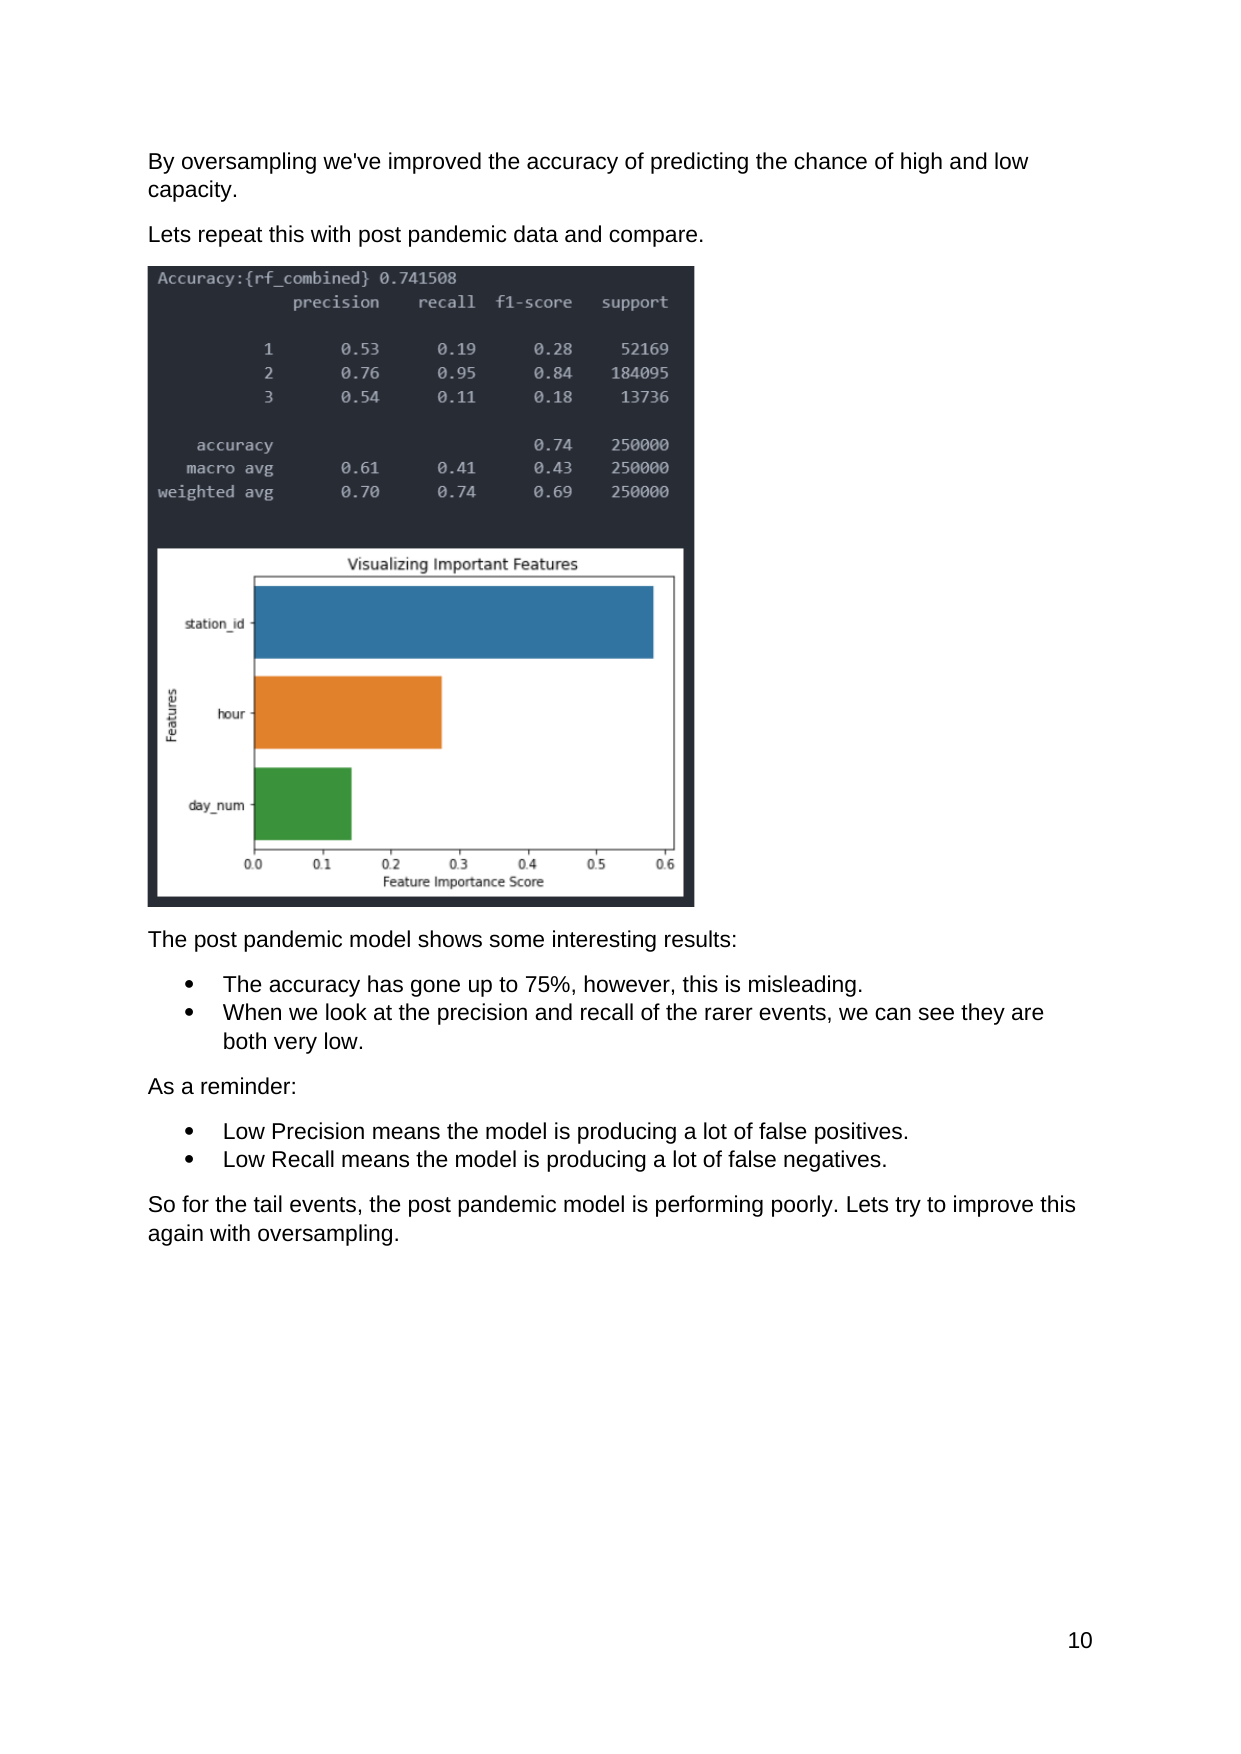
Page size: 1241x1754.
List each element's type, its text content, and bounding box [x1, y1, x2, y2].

text By oversampling we've improved the accuracy of predicting the chance of high and low capacity. [148, 148, 1093, 202]
list Low Recall means the model is producing a lot of false negatives. [185, 1146, 1093, 1173]
text The post pandemic model shows some interesting results: [148, 926, 1093, 952]
list When we look at the precision and recall of the rarer events, we can see they are both very low. [185, 999, 1093, 1054]
text Lets repeat this with post pandemic data and compare. [148, 221, 1093, 247]
text So for the tail events, the post pandemic model is performing poorly. Lets try to improve this again with oversampling. [148, 1191, 1093, 1246]
picture [147, 266, 695, 907]
list Low Precision means the model is producing a lot of false positives. [185, 1118, 1093, 1144]
list The accuracy has gone up to 75%, however, this is misleading. [185, 971, 1093, 997]
text As a reminder: [148, 1073, 1093, 1099]
